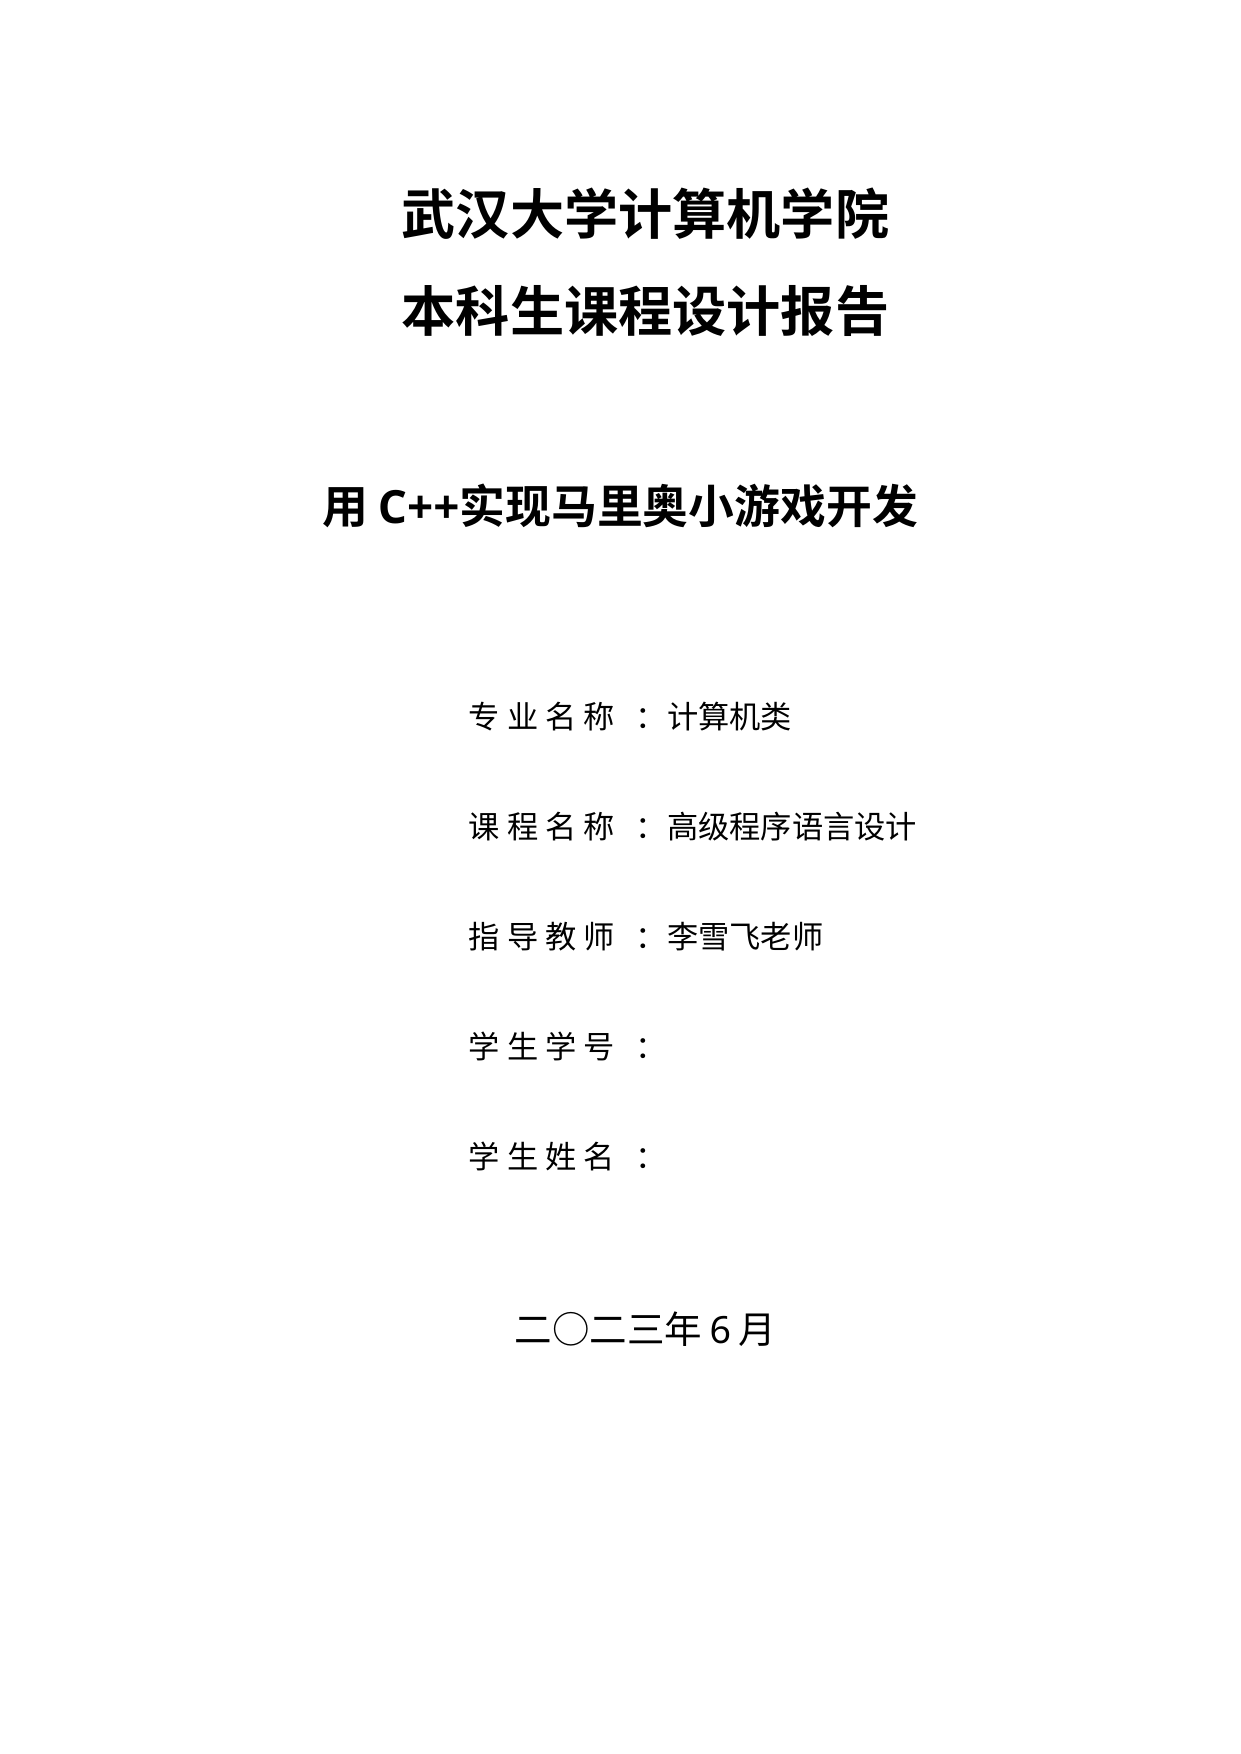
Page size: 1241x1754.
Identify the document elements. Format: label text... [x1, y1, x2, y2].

text 课 程 名 称 ：高级程序语言设计 [187, 792, 1053, 857]
text 用C++实现马里奥小游戏开发 [187, 454, 1053, 552]
text 指 导 教 师 ：李雪飞老师 [187, 902, 1053, 967]
text 本科生课程设计报告 [237, 259, 1053, 357]
text 专 业 名 称 ：计算机类 [187, 682, 1053, 747]
text 学 生 姓 名 ： [187, 1123, 1053, 1188]
text 武汉大学计算机学院 [237, 162, 1053, 259]
text 学 生 学 号 ： [187, 1013, 1053, 1078]
text 二○二三年6月 [237, 1294, 1053, 1359]
